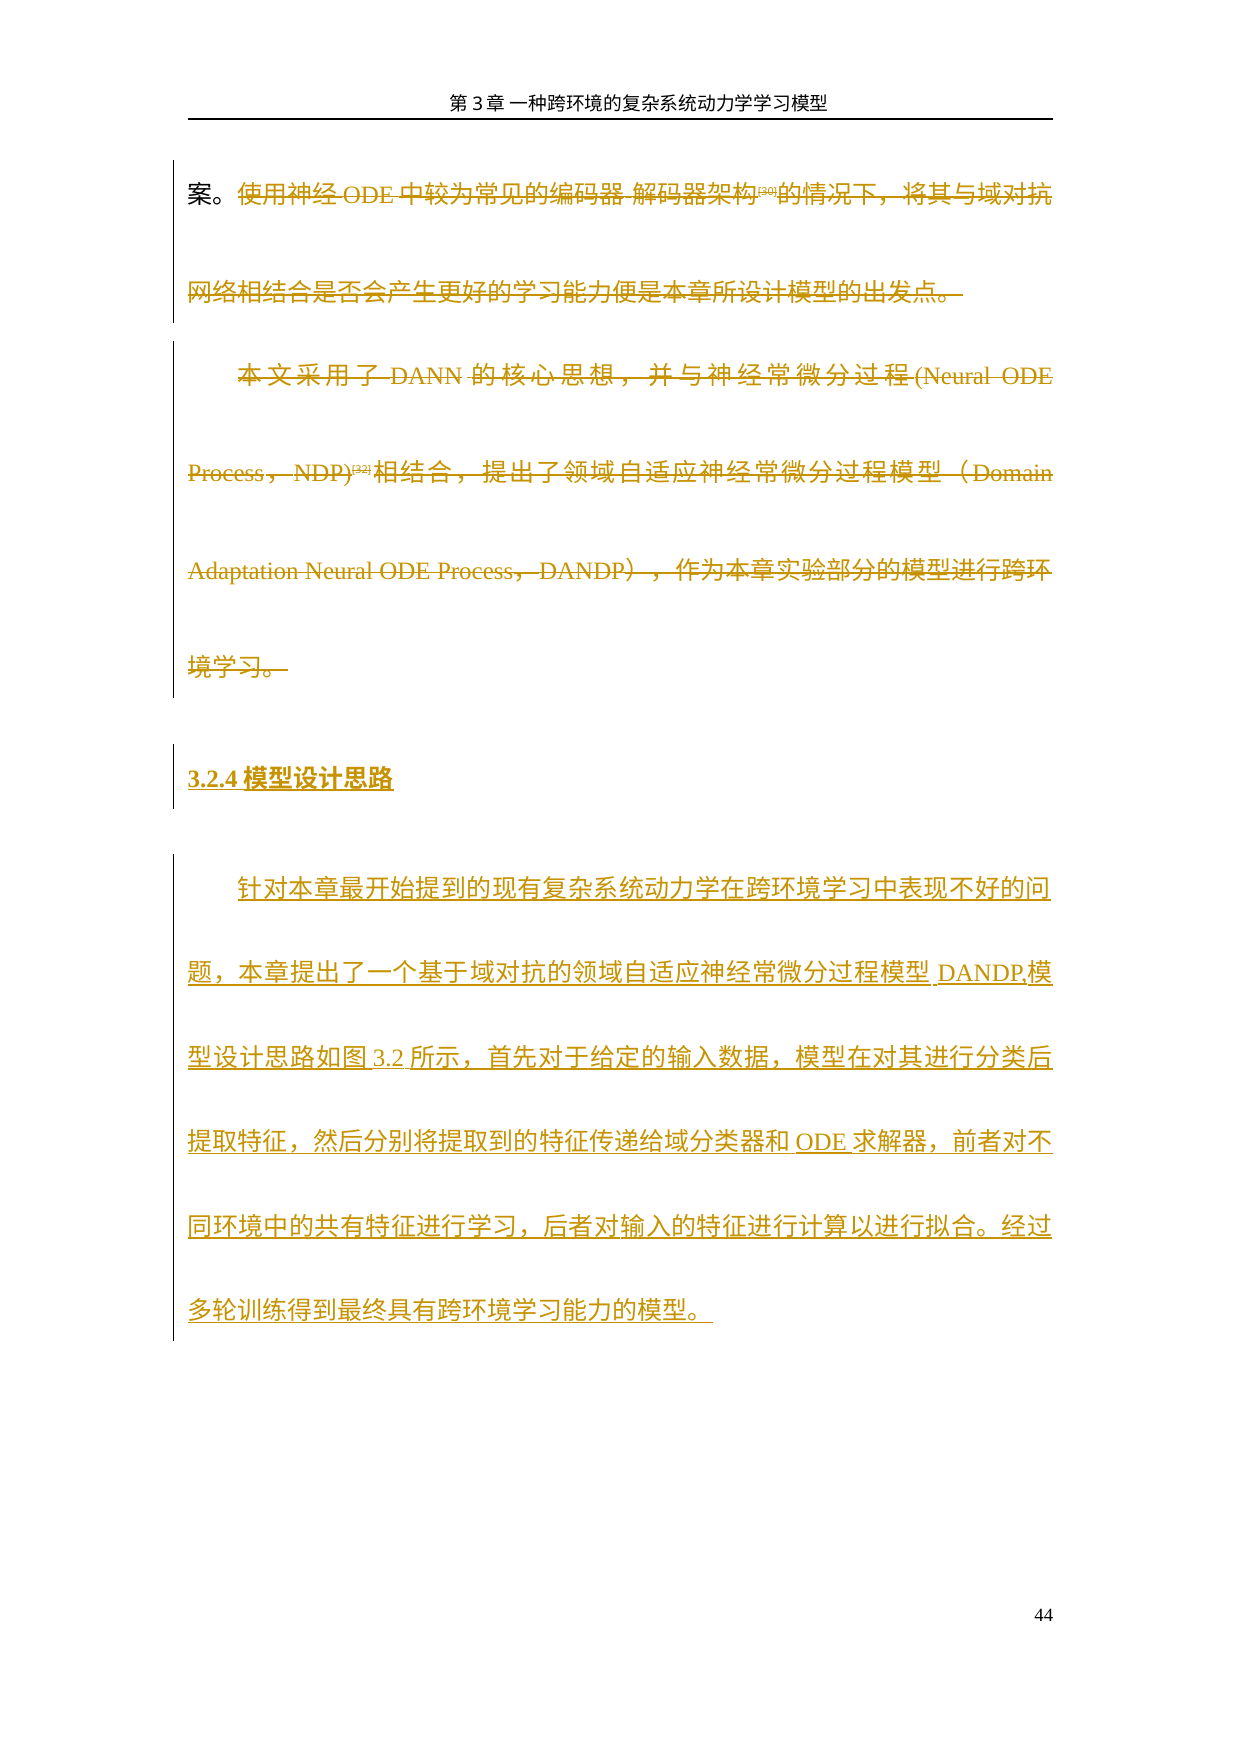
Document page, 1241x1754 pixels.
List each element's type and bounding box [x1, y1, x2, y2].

text [187, 160, 1053, 323]
